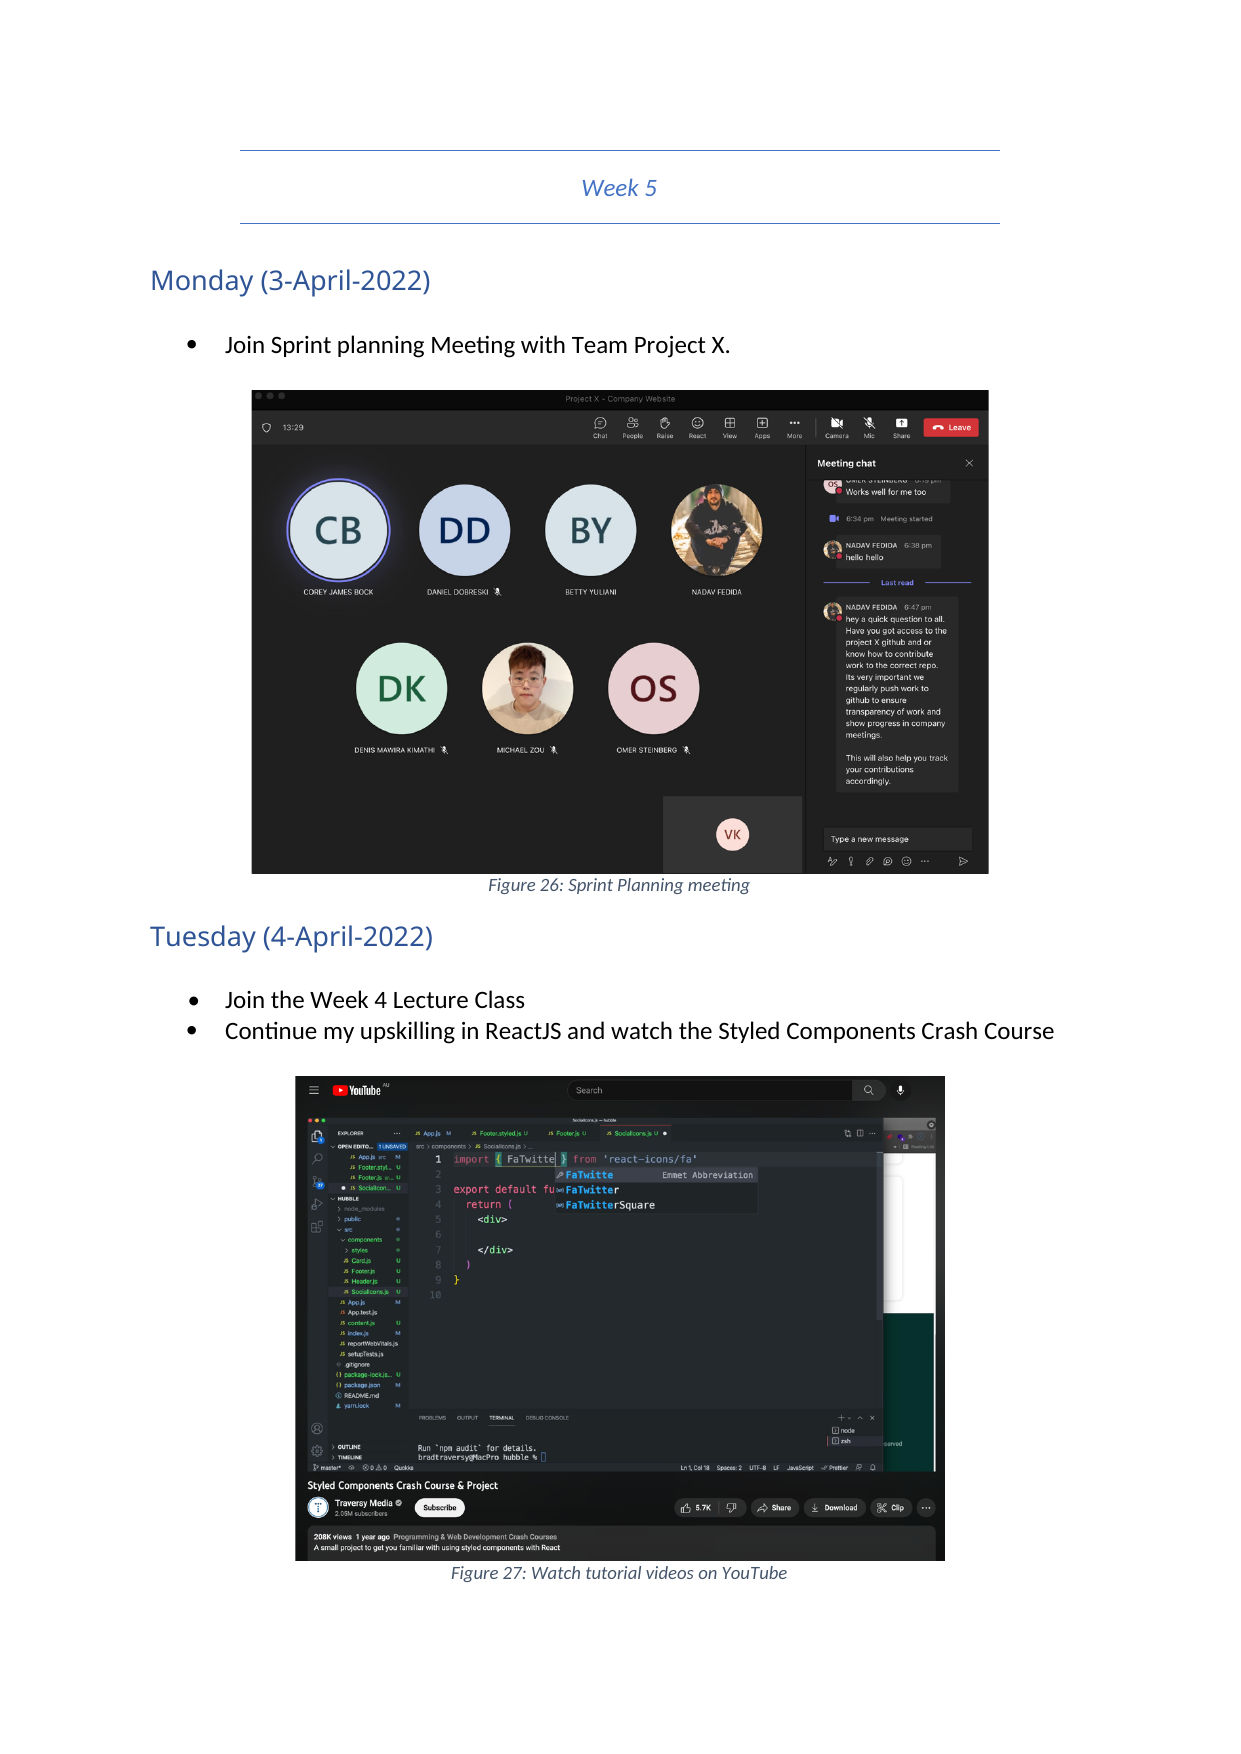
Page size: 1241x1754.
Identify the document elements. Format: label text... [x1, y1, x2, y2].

text Figure 27: Watch tutorial videos on YouTube [150, 1561, 1090, 1584]
list Continue my upskilling in ReactJS and watch the Styled Components Crash Course [187, 1015, 1090, 1045]
list Join Sprint planning Meeting with Team Project X. [187, 329, 1090, 360]
picture [295, 1076, 945, 1561]
subtitle Tuesday (4-April-2022) [150, 917, 1090, 954]
list Join the Week 4 Lecture Class [187, 984, 1090, 1015]
picture [251, 390, 989, 874]
text Week 5 [240, 151, 1000, 223]
text Figure 26: Sprint Planning meeting [150, 873, 1090, 896]
subtitle Monday (3-April-2022) [150, 262, 1090, 299]
